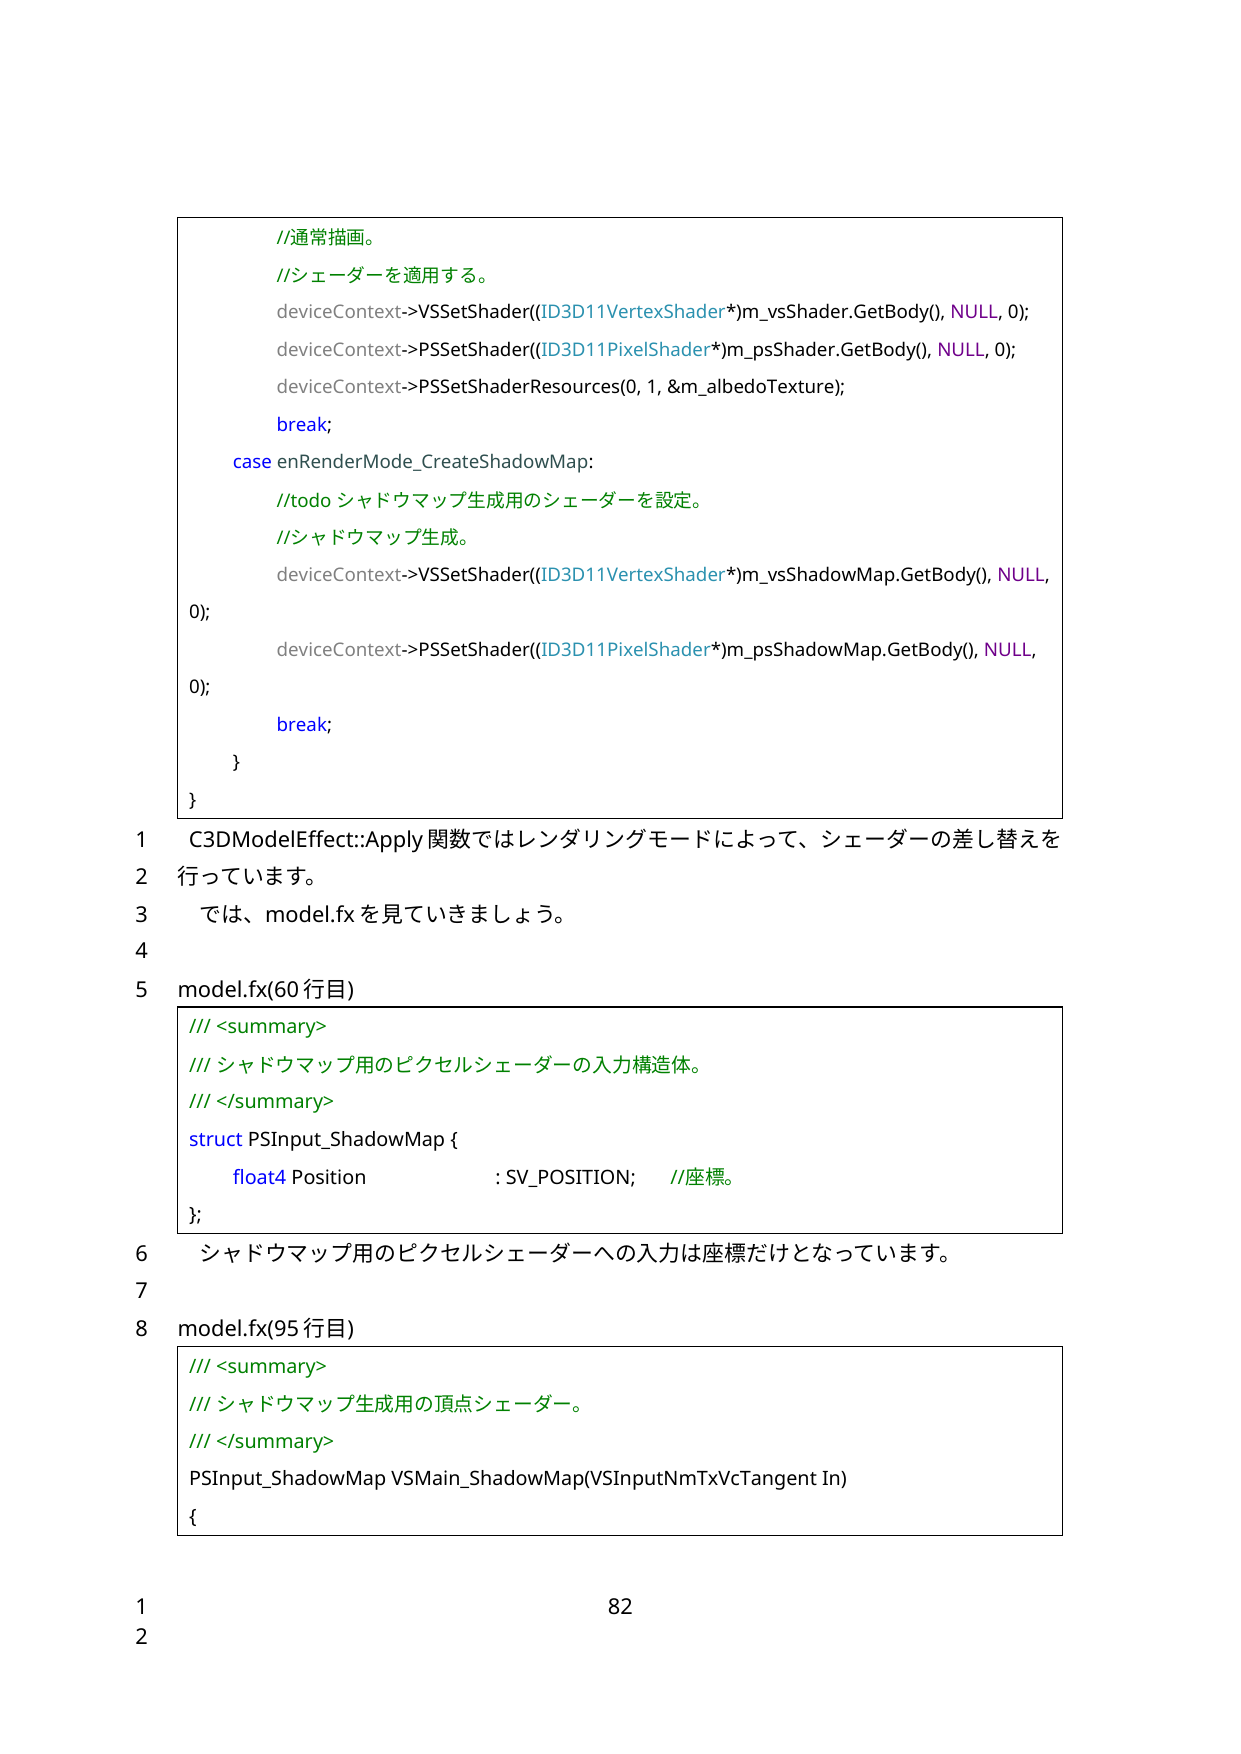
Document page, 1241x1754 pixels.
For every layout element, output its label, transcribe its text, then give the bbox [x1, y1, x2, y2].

text C3DModelEffect::Apply関数ではレンダリングモードによって、シェーダーの差し替えを行っています。 [177, 819, 1063, 894]
text では、model.fxを見ていきましょう。 [177, 894, 1063, 931]
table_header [178, 218, 1062, 818]
text model.fx(95行目) [177, 1308, 1063, 1346]
text シャドウマップ用のピクセルシェーダーへの入力は座標だけとなっています。 [177, 1234, 1063, 1271]
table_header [178, 1347, 1062, 1534]
text model.fx(60行目) [177, 969, 1063, 1006]
table_header /// <summary> /// シャドウマップ用のピクセルシェーダーの入力構造体。 /// </summary> struct PSInput_ShadowMap { float4 Position : SV_POSITION; //座標。 }; [178, 1008, 1062, 1232]
